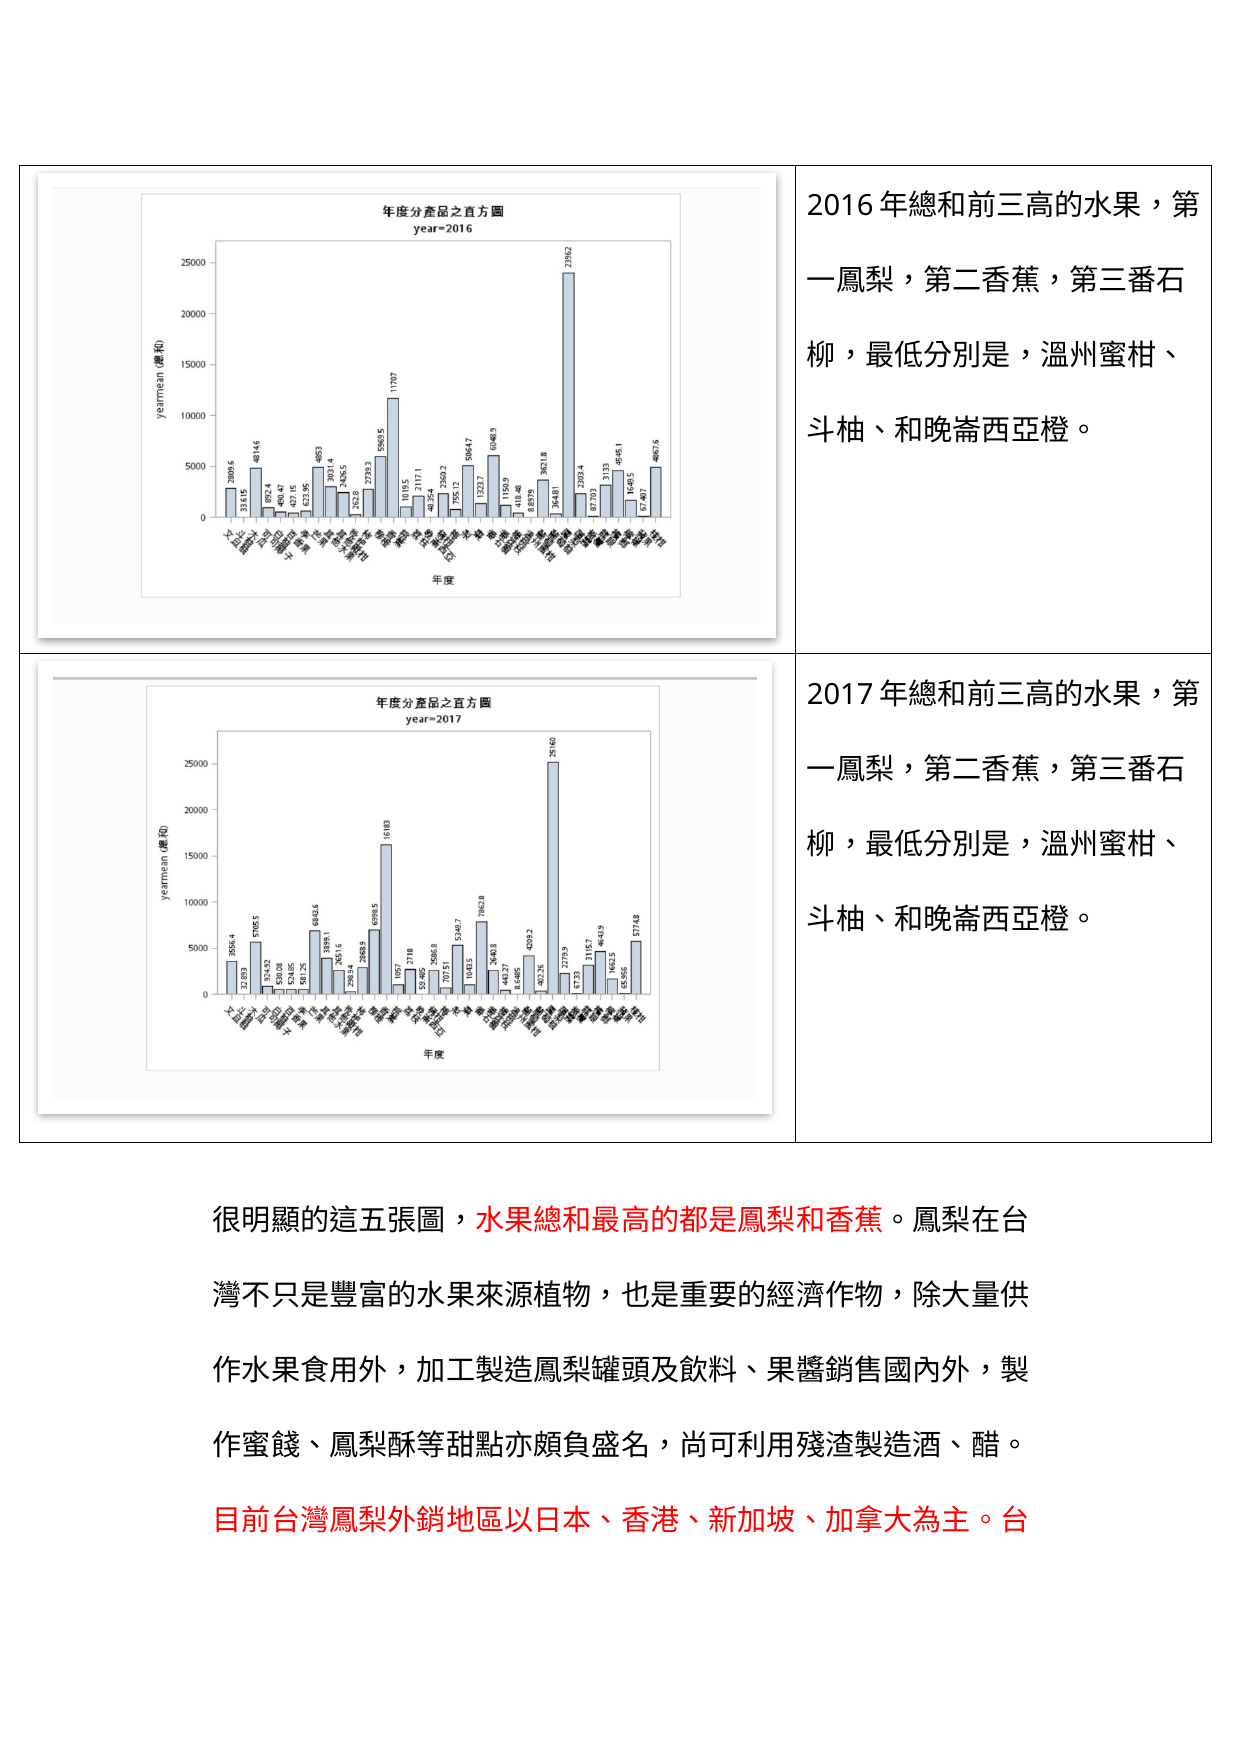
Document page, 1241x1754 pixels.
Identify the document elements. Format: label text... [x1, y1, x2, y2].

picture [53, 187, 761, 623]
table_cell [20, 166, 795, 653]
table_cell 2017年總和前三高的水果，第一鳳梨，第二香蕉，第三番石柳，最低分別是，溫州蜜柑、斗柚、和晚崙西亞橙。 [796, 654, 1211, 1142]
picture [53, 676, 757, 1099]
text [212, 1180, 1053, 1555]
table_cell [20, 654, 795, 1142]
table_cell 2016年總和前三高的水果，第一鳳梨，第二香蕉，第三番石柳，最低分別是，溫州蜜柑、斗柚、和晚崙西亞橙。 [796, 166, 1211, 653]
